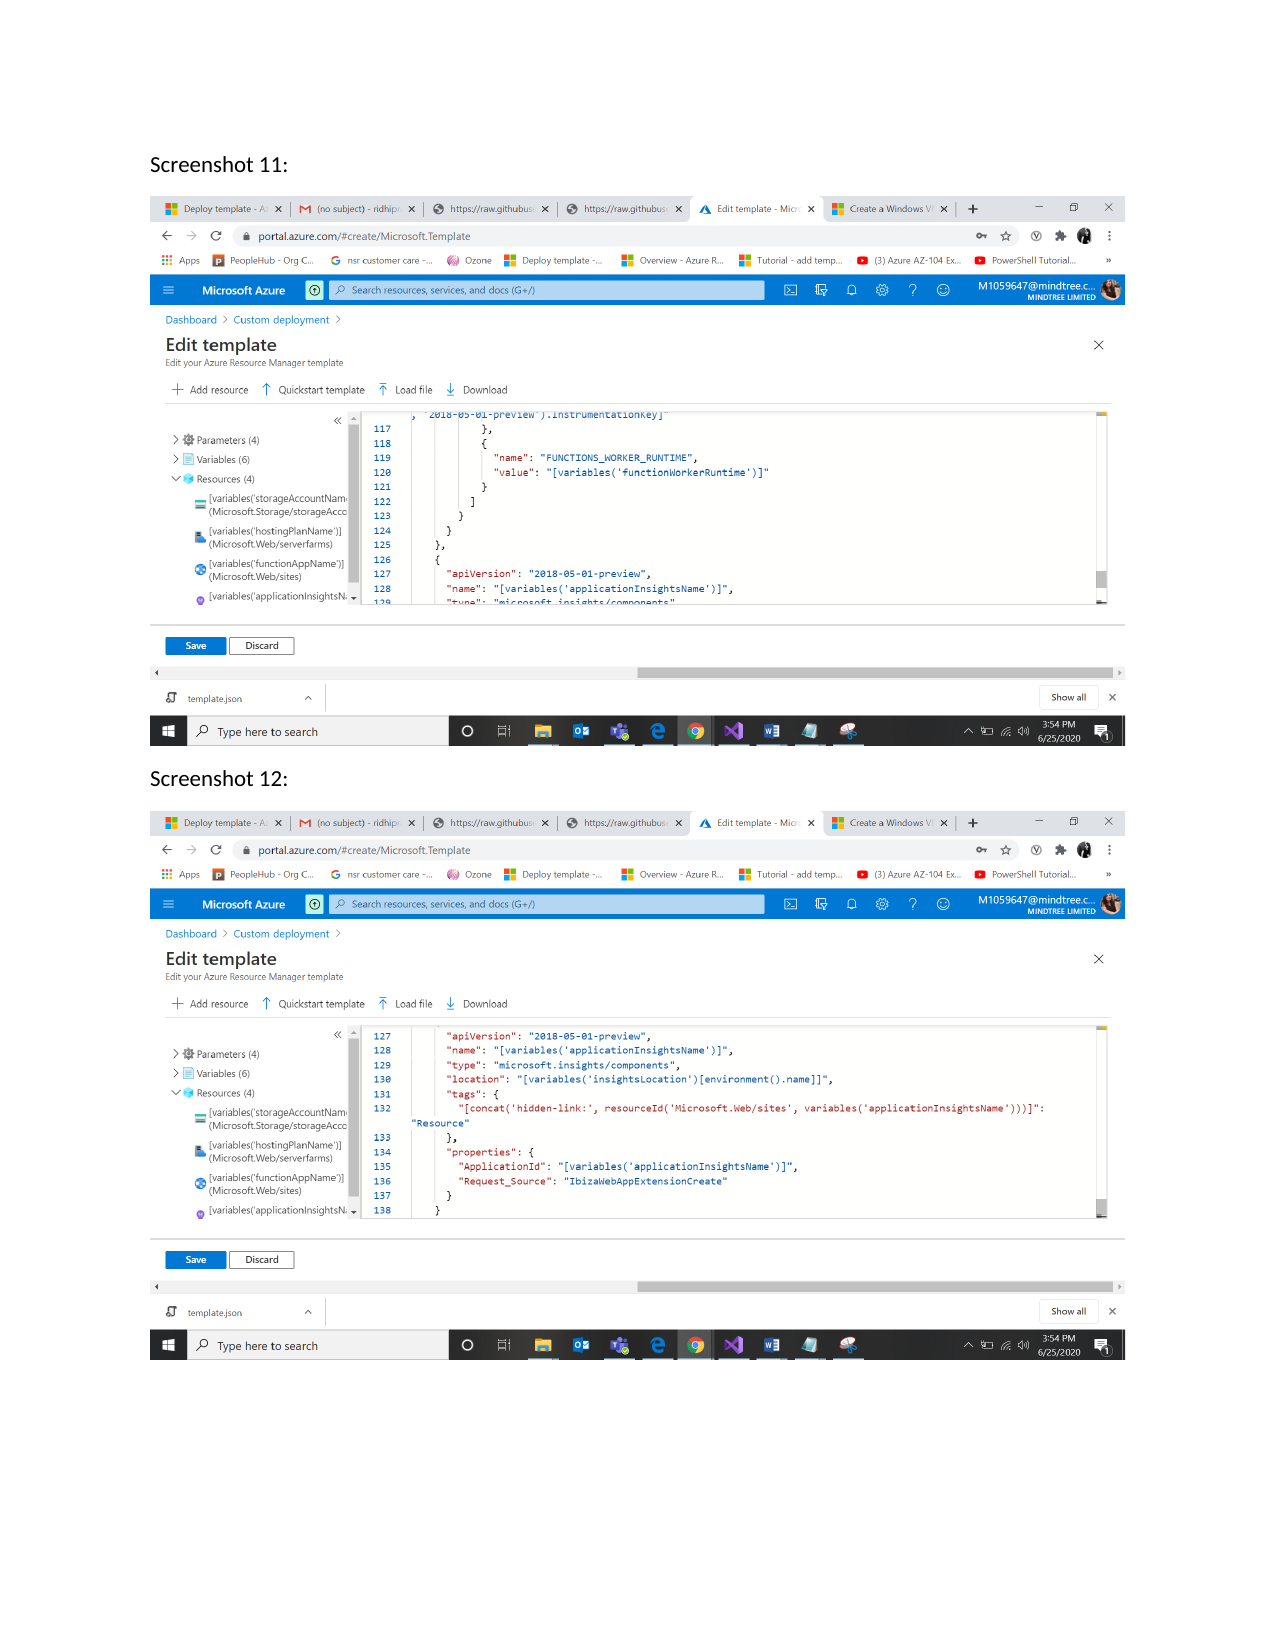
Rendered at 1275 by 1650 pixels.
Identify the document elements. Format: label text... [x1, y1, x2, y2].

text Screenshot 12: [150, 764, 1125, 792]
picture [150, 811, 1125, 1360]
picture [150, 196, 1125, 746]
text Screenshot 11: [150, 150, 1125, 178]
